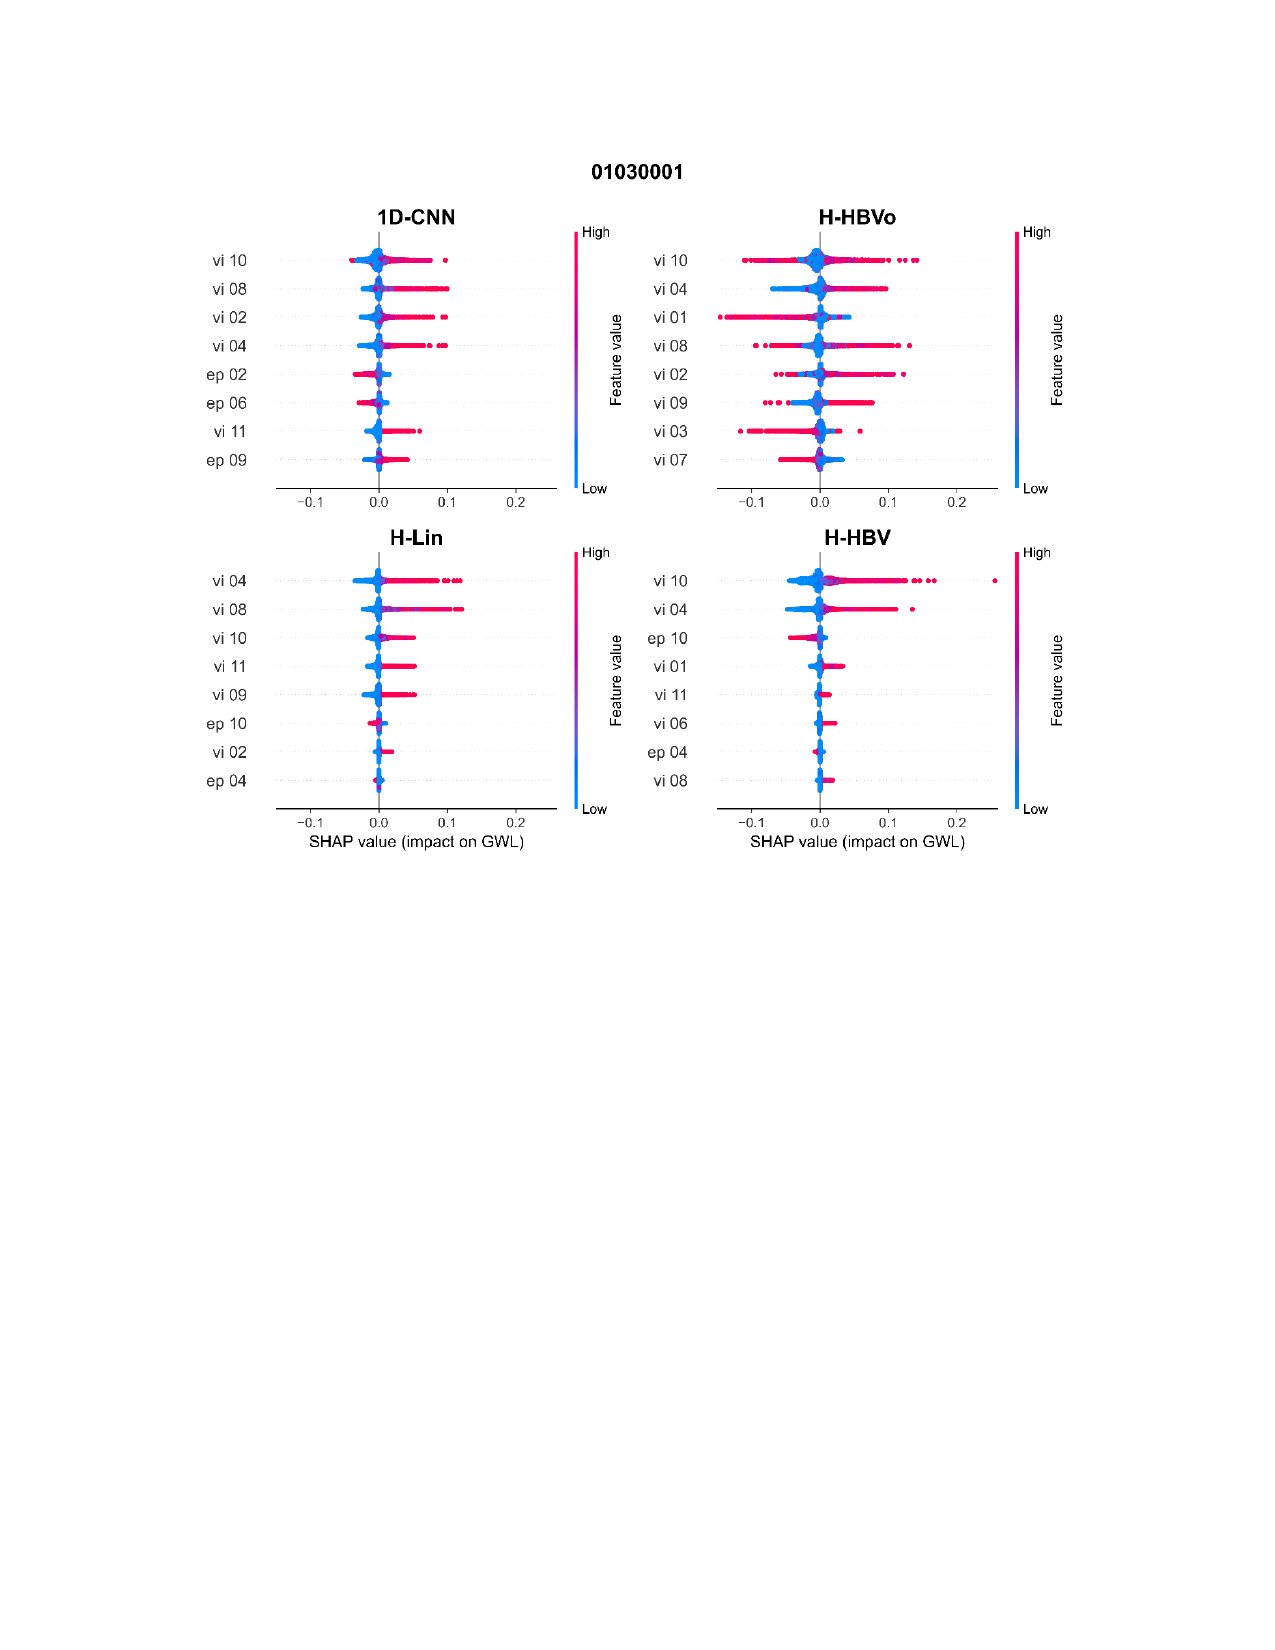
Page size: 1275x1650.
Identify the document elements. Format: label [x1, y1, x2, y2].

picture [187, 150, 1088, 870]
